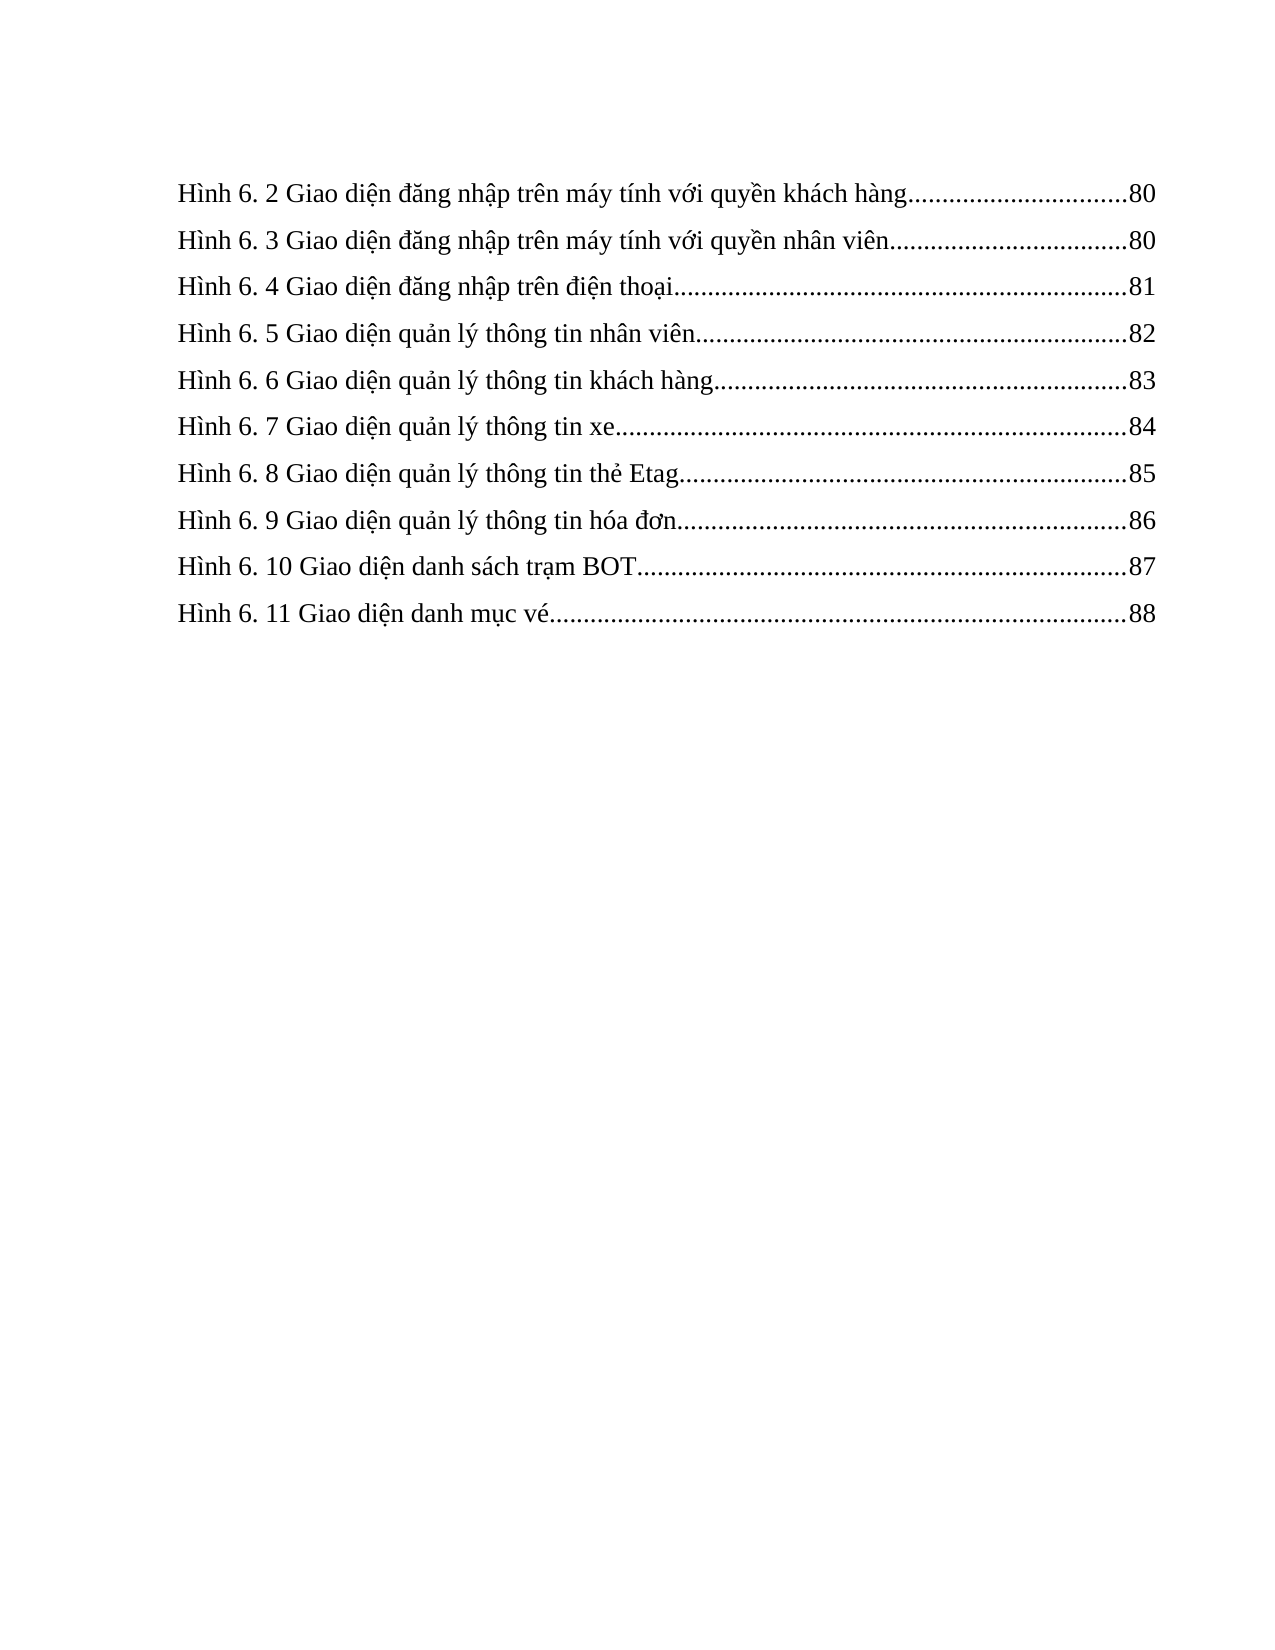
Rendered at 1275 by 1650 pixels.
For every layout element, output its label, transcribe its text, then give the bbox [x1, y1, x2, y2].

text Hình 6. 2 Giao diện đăng nhập trên máy tính với quyền khách hàng 80 [177, 177, 1157, 208]
text Hình 6. 10 Giao diện danh sách trạm BOT 87 [177, 551, 1157, 582]
text Hình 6. 9 Giao diện quản lý thông tin hóa đơn 86 [177, 504, 1157, 535]
text Hình 6. 8 Giao diện quản lý thông tin thẻ Etag 85 [177, 457, 1157, 488]
text Hình 6. 3 Giao diện đăng nhập trên máy tính với quyền nhân viên 80 [177, 224, 1157, 255]
text Hình 6. 4 Giao diện đăng nhập trên điện thoại 81 [177, 271, 1157, 302]
text Hình 6. 6 Giao diện quản lý thông tin khách hàng 83 [177, 364, 1157, 395]
text Hình 6. 11 Giao diện danh mục vé 88 [177, 597, 1157, 628]
text Hình 6. 7 Giao diện quản lý thông tin xe 84 [177, 411, 1157, 442]
text Hình 6. 5 Giao diện quản lý thông tin nhân viên 82 [177, 317, 1157, 348]
